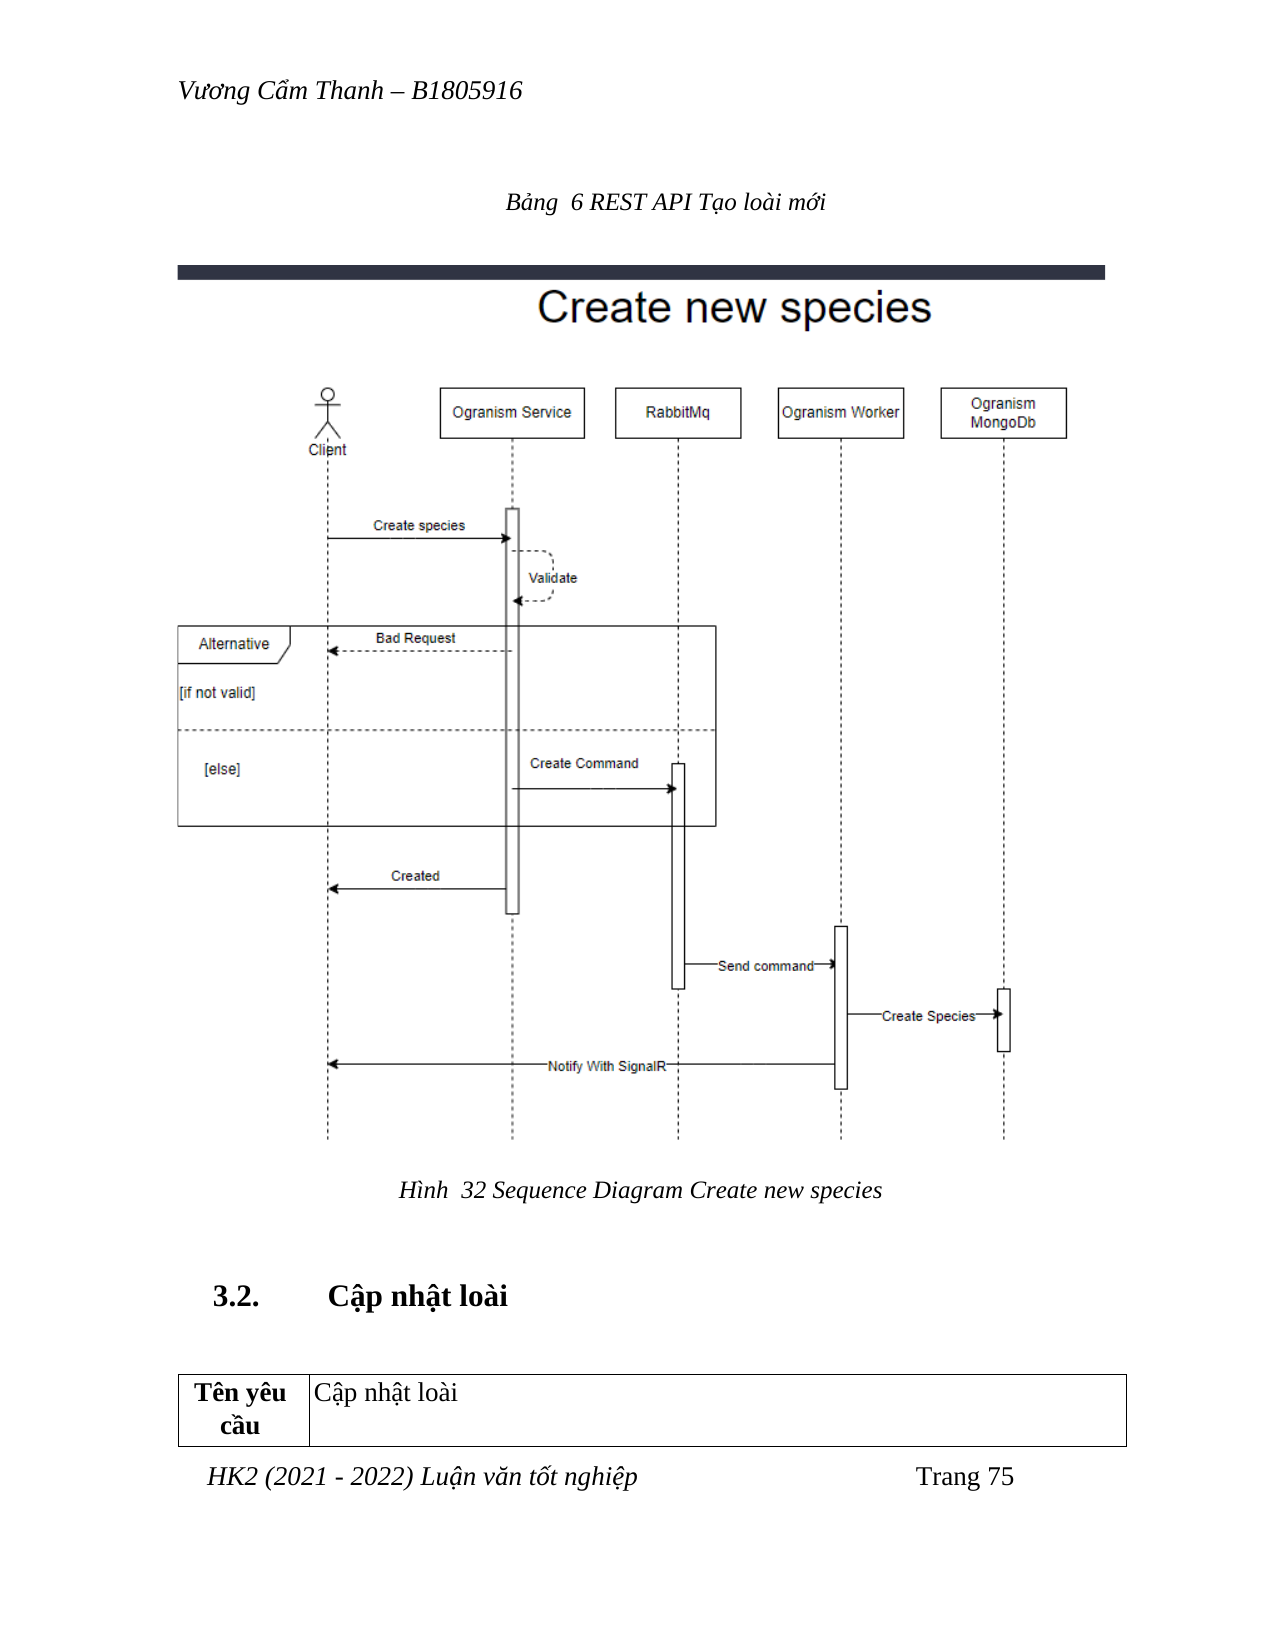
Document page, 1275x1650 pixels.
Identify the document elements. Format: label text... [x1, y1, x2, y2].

table_header Cập nhật loài [310, 1375, 1126, 1446]
table_header Tên yêu cầu [179, 1375, 309, 1446]
picture [177, 265, 1106, 1170]
subtitle Cập nhật loài [207, 1277, 1157, 1313]
